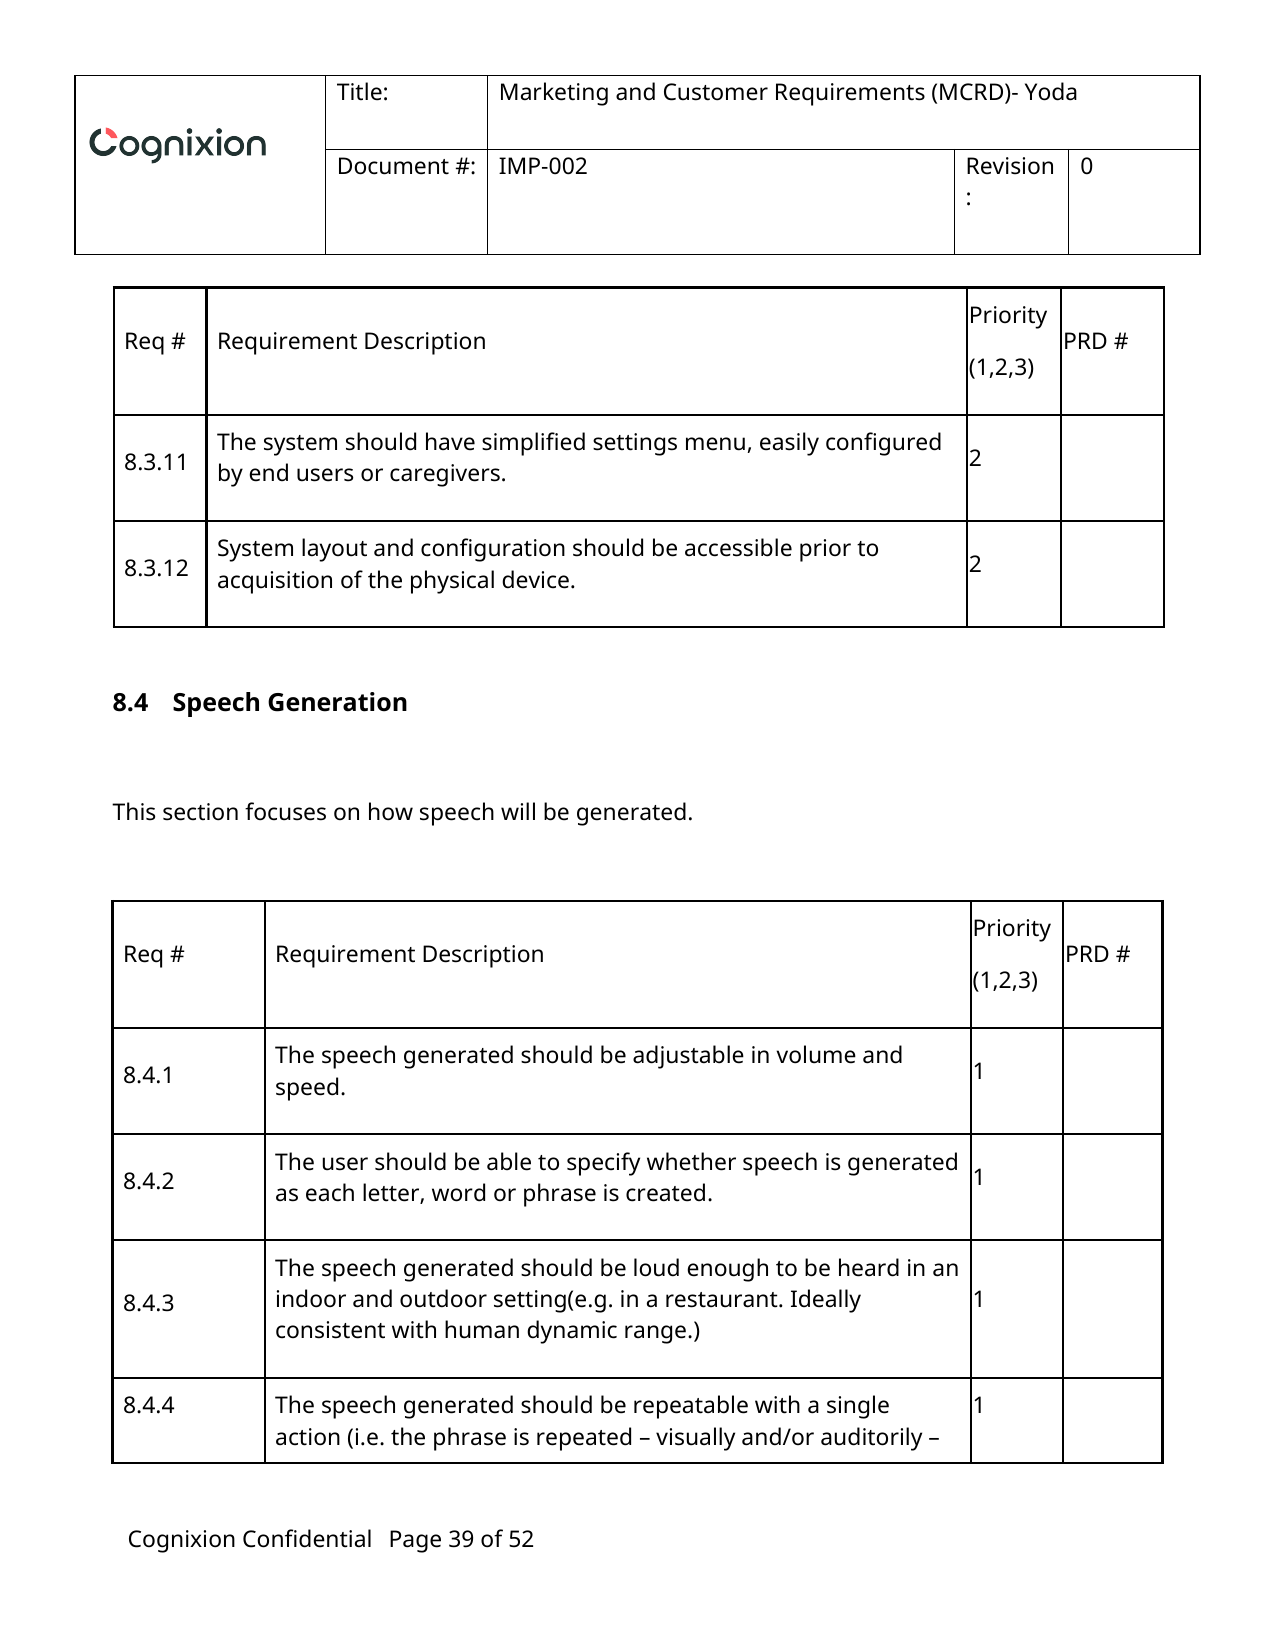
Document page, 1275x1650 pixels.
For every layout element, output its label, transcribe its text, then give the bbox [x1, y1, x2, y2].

table_cell [114, 1135, 264, 1239]
table_cell [115, 522, 205, 626]
table_cell 1 [972, 1241, 1062, 1377]
table_cell [115, 416, 205, 520]
table_cell [1064, 1135, 1161, 1239]
table_cell [1064, 1029, 1161, 1133]
table_cell System layout and configuration should be accessible prior to acquisition of the physical device. [208, 522, 966, 626]
table_cell [1064, 1241, 1161, 1377]
text This section focuses on how speech will be generated. [112, 796, 1162, 827]
table_cell The system should have simplified settings menu, easily configured by end users or caregivers. [208, 416, 966, 520]
table_cell The user should be able to specify whether speech is generated as each letter, word or phrase is created. [266, 1135, 970, 1239]
table_header Priority (1,2,3) [968, 289, 1060, 413]
table_cell [1064, 1379, 1161, 1462]
table_cell 1 [972, 1135, 1062, 1239]
table_header Priority (1,2,3) [972, 902, 1062, 1027]
table_cell The speech generated should be adjustable in volume and speed. [266, 1029, 970, 1133]
table_header Requirement Description [208, 289, 966, 413]
table_cell 2 [968, 416, 1060, 520]
table_header PRD # [1062, 289, 1163, 413]
table_cell [1062, 416, 1163, 520]
table_cell The speech generated should be loud enough to be heard in an indoor and outdoor setting(e.g. in a restaurant. Ideally consistent with human dynamic range.) [266, 1241, 970, 1377]
table_cell 1 [972, 1379, 1062, 1462]
table_cell [114, 1241, 264, 1377]
table_cell [114, 1029, 264, 1133]
picture [86, 122, 275, 166]
subtitle Speech Generation [112, 684, 1162, 718]
table_cell 2 [968, 522, 1060, 626]
table_header Req # [114, 902, 264, 1027]
table_cell [114, 1379, 264, 1462]
table_cell 1 [972, 1029, 1062, 1133]
table_header Requirement Description [266, 902, 970, 1027]
table_header Req # [115, 289, 205, 413]
table_header PRD # [1064, 902, 1161, 1027]
table_cell [1062, 522, 1163, 626]
